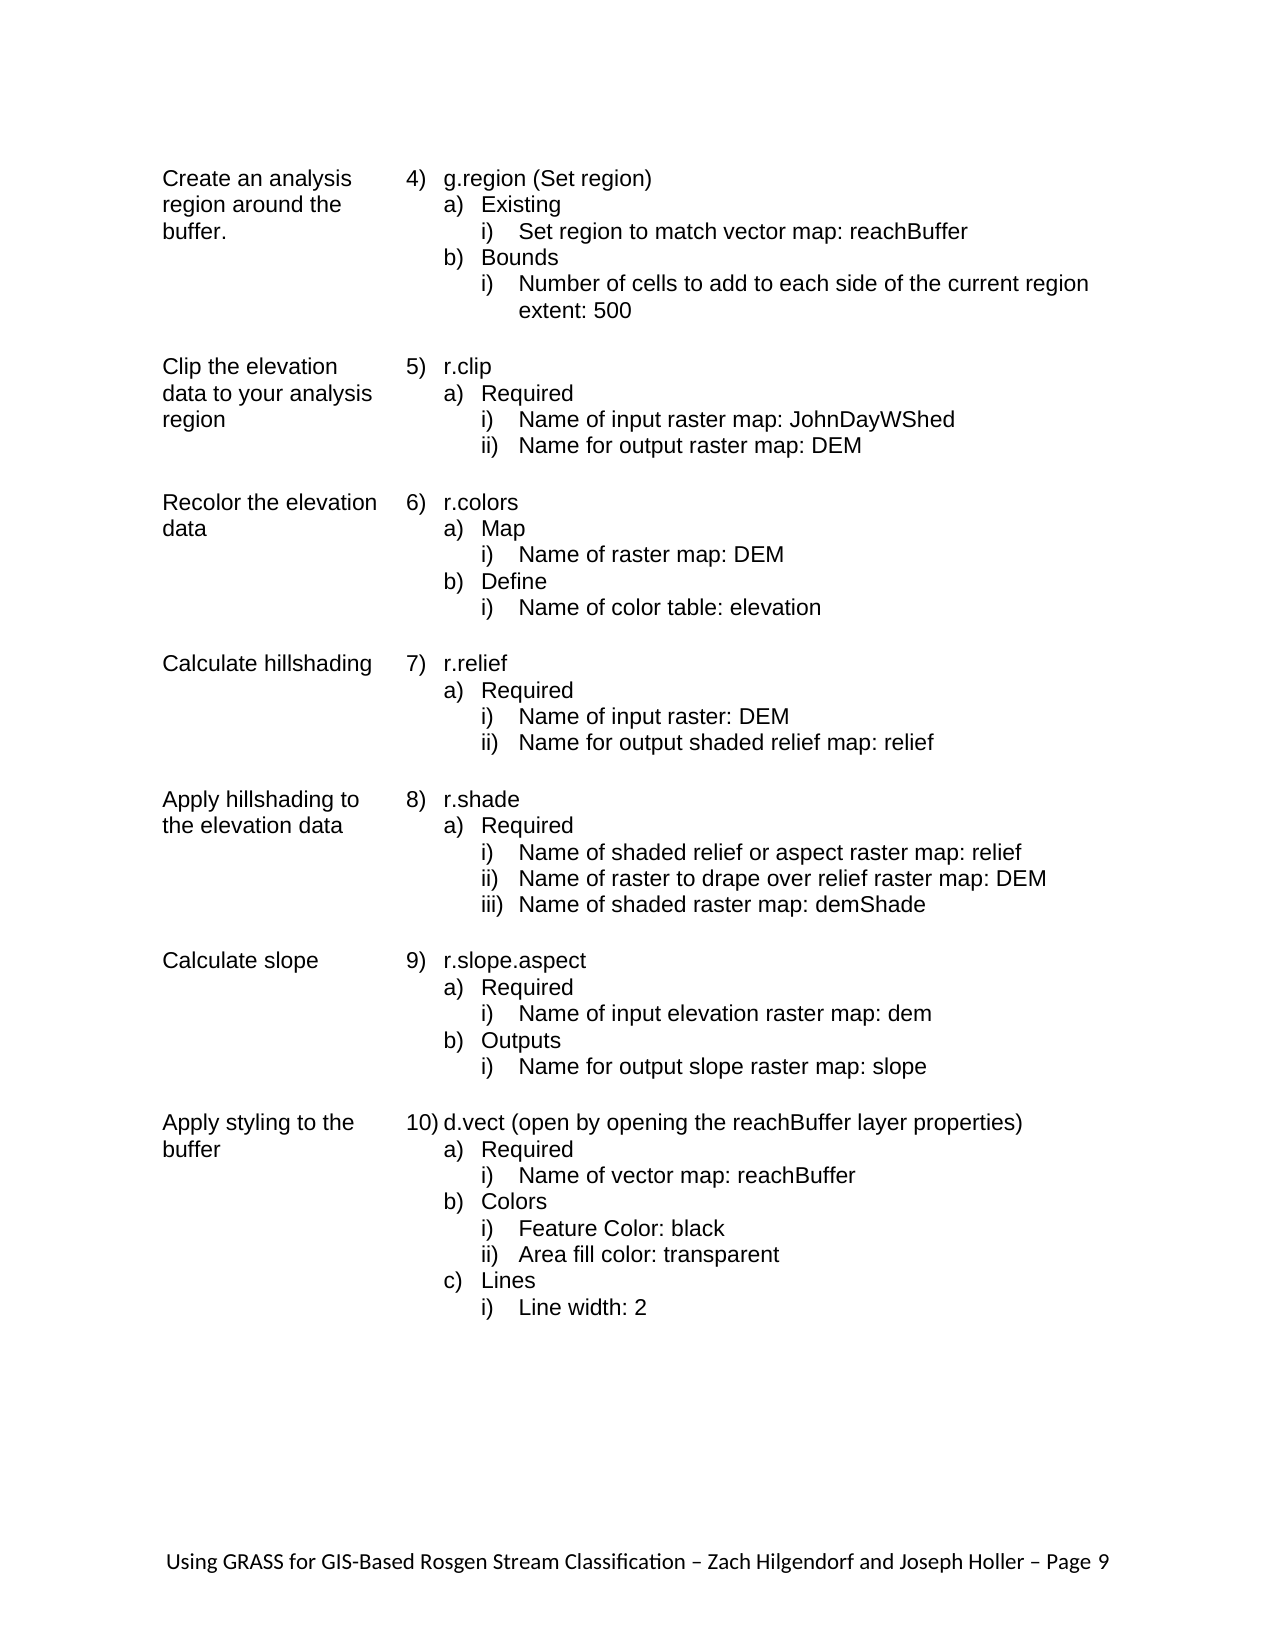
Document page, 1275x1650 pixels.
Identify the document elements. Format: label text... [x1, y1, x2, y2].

table_cell Clip the elevation data to your analysis region [150, 338, 394, 473]
table_cell r.shade Required Name of shaded relief or aspect raster map: relief Name of raster to drape over relief raster map: DEM Name of shaded raster map: demShade [394, 771, 1124, 932]
table_cell Create an analysis region around the buffer. [150, 150, 394, 338]
table_cell g.region (Set region) Existing Set region to match vector map: reachBuffer Bounds Number of cells to add to each side of the current region extent: 500 [394, 150, 1124, 338]
table_cell Calculate slope [150, 933, 394, 1094]
table_cell Apply styling to the buffer [150, 1094, 394, 1335]
table_cell r.relief Required Name of input raster: DEM Name for output shaded relief map: relief [394, 635, 1124, 771]
table_cell r.slope.aspect Required Name of input elevation raster map: dem Outputs Name for output slope raster map: slope [394, 933, 1124, 1094]
table_cell Apply hillshading to the elevation data [150, 771, 394, 932]
table_cell d.vect (open by opening the reachBuffer layer properties) Required Name of vector map: reachBuffer Colors Feature Color: black Area fill color: transparent Lines Line width: 2 [394, 1094, 1124, 1335]
table_cell r.clip Required Name of input raster map: JohnDayWShed Name for output raster map: DEM [394, 338, 1124, 473]
table_cell Calculate hillshading [150, 635, 394, 771]
table_cell Recolor the elevation data [150, 474, 394, 635]
table_cell r.colors Map Name of raster map: DEM Define Name of color table: elevation [394, 474, 1124, 635]
